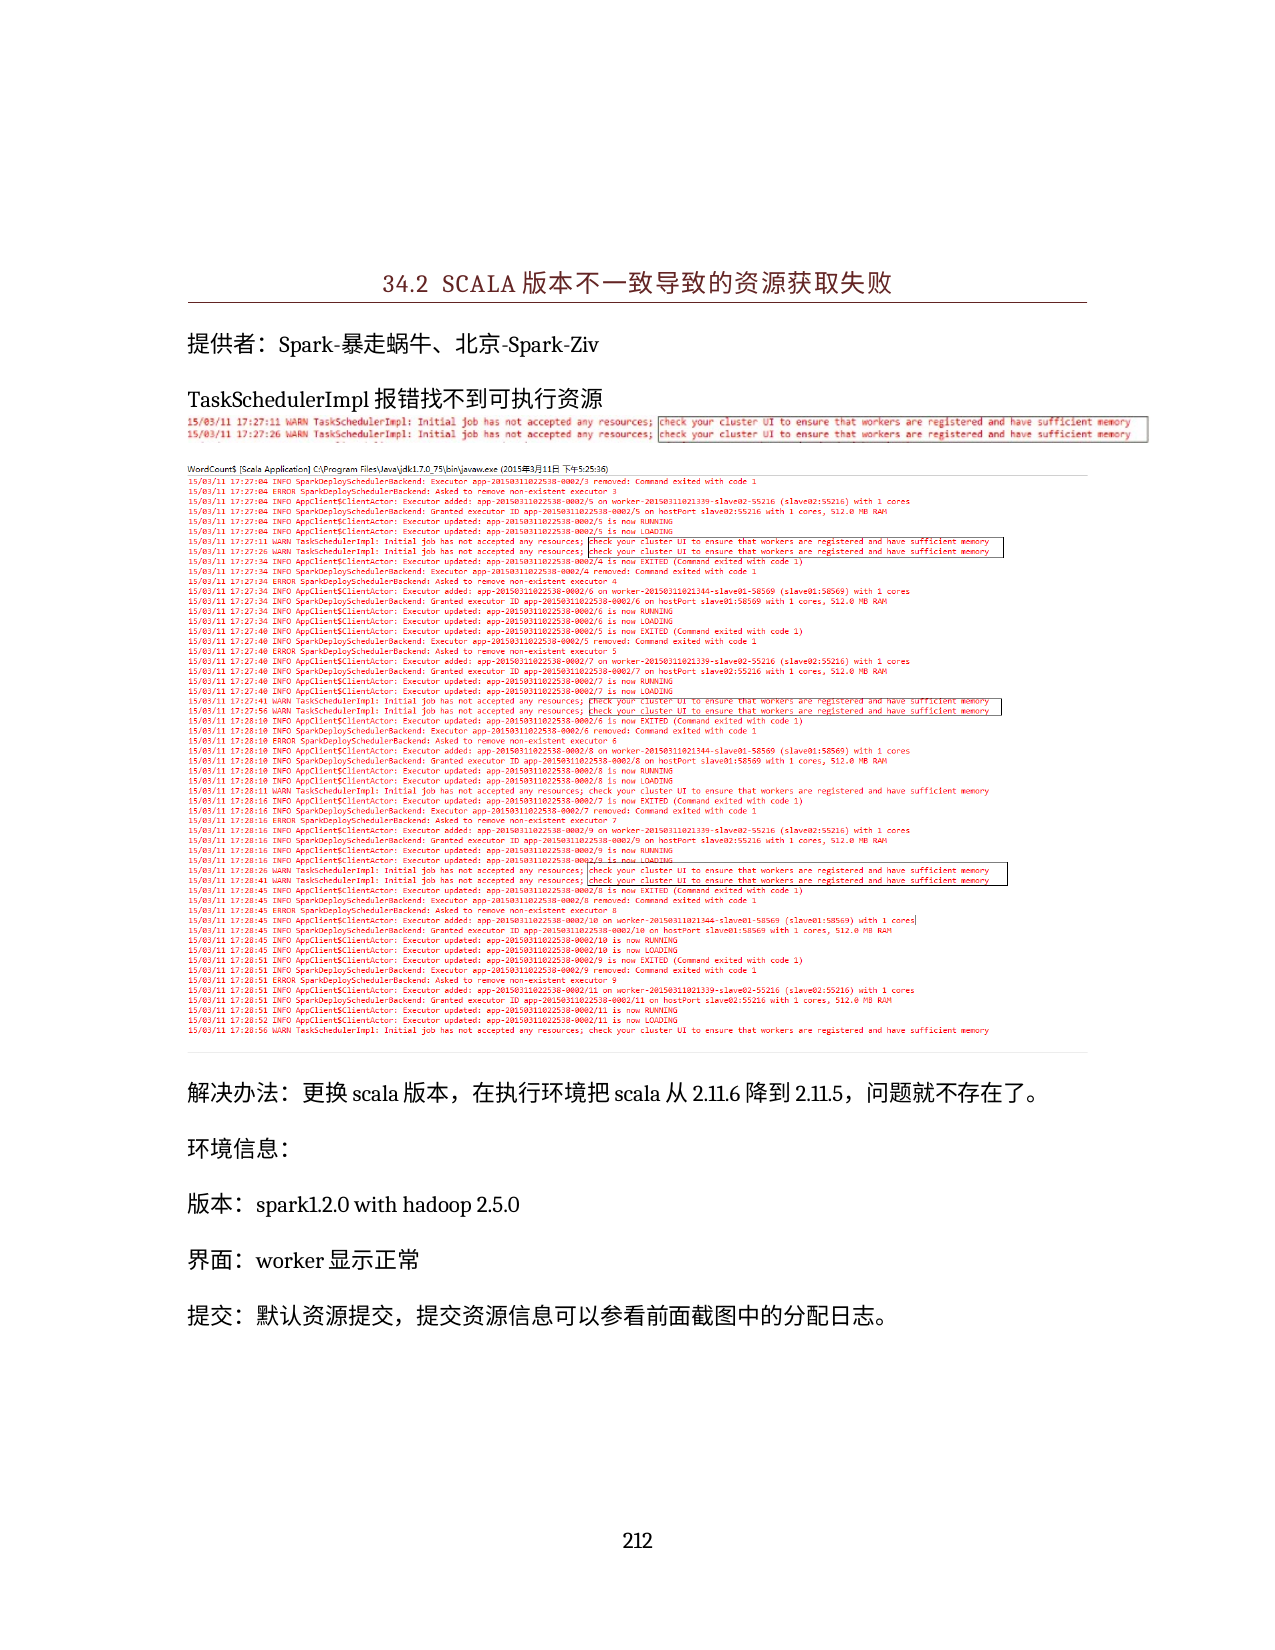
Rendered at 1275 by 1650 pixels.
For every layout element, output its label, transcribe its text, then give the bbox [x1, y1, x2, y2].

picture [187, 415, 1150, 443]
text 版本：spark1.2.0 with hadoop 2.5.0 [187, 1186, 1087, 1219]
picture [187, 464, 1088, 1053]
text 提供者：Spark-暴走蜗牛、北京-Spark-Ziv [187, 326, 1087, 359]
text 解决办法：更换scala版本，在执行环境把scala从2.11.6降到2.11.5，问题就不存在了。 [187, 1075, 1087, 1108]
text 环境信息： [187, 1131, 1087, 1164]
text TaskSchedulerImpl报错找不到可执行资源 [187, 381, 1087, 415]
subtitle Scala版本不一致导致的资源获取失败 [187, 264, 1087, 303]
text 提交：默认资源提交，提交资源信息可以参看前面截图中的分配日志。 [187, 1298, 1087, 1331]
text 界面：worker显示正常 [187, 1242, 1087, 1275]
